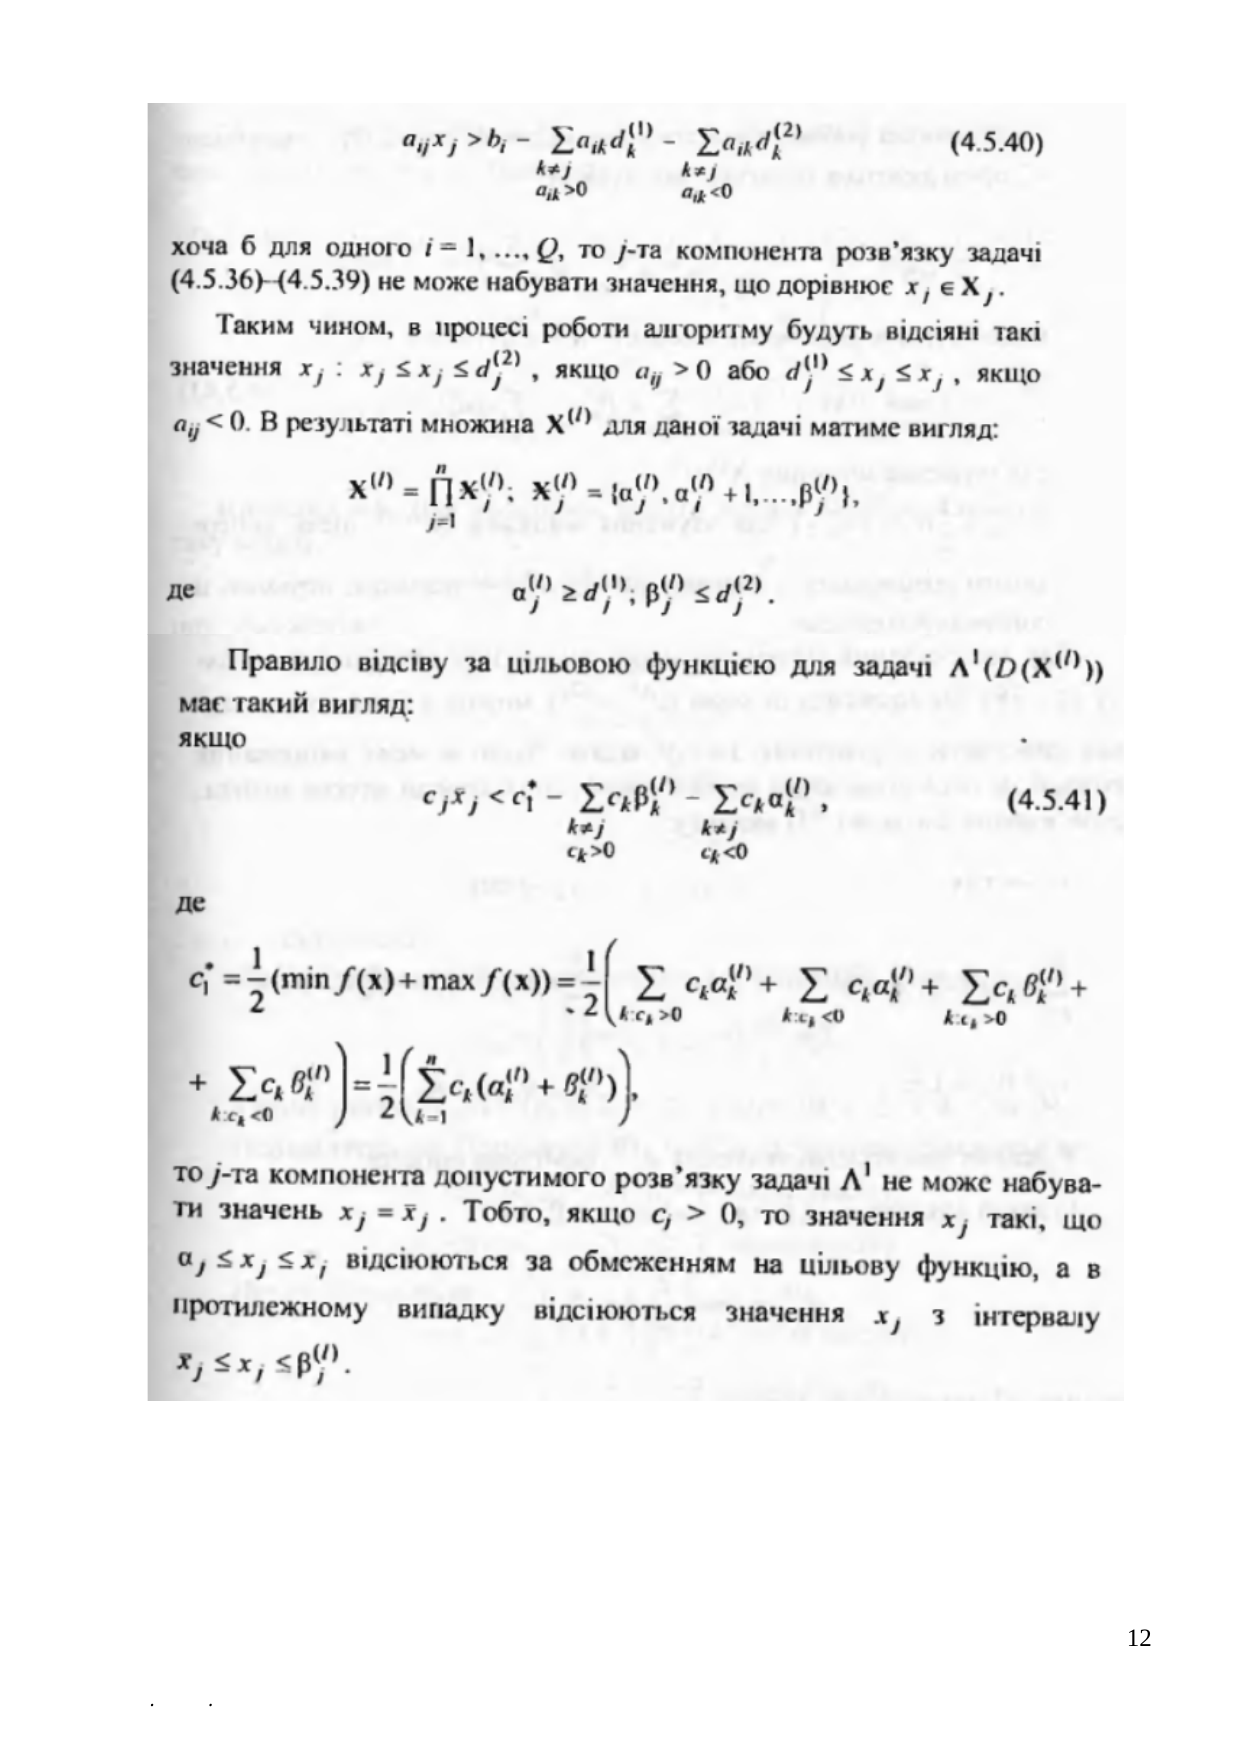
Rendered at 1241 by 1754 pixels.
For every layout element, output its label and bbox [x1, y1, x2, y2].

picture [147, 103, 1127, 1401]
